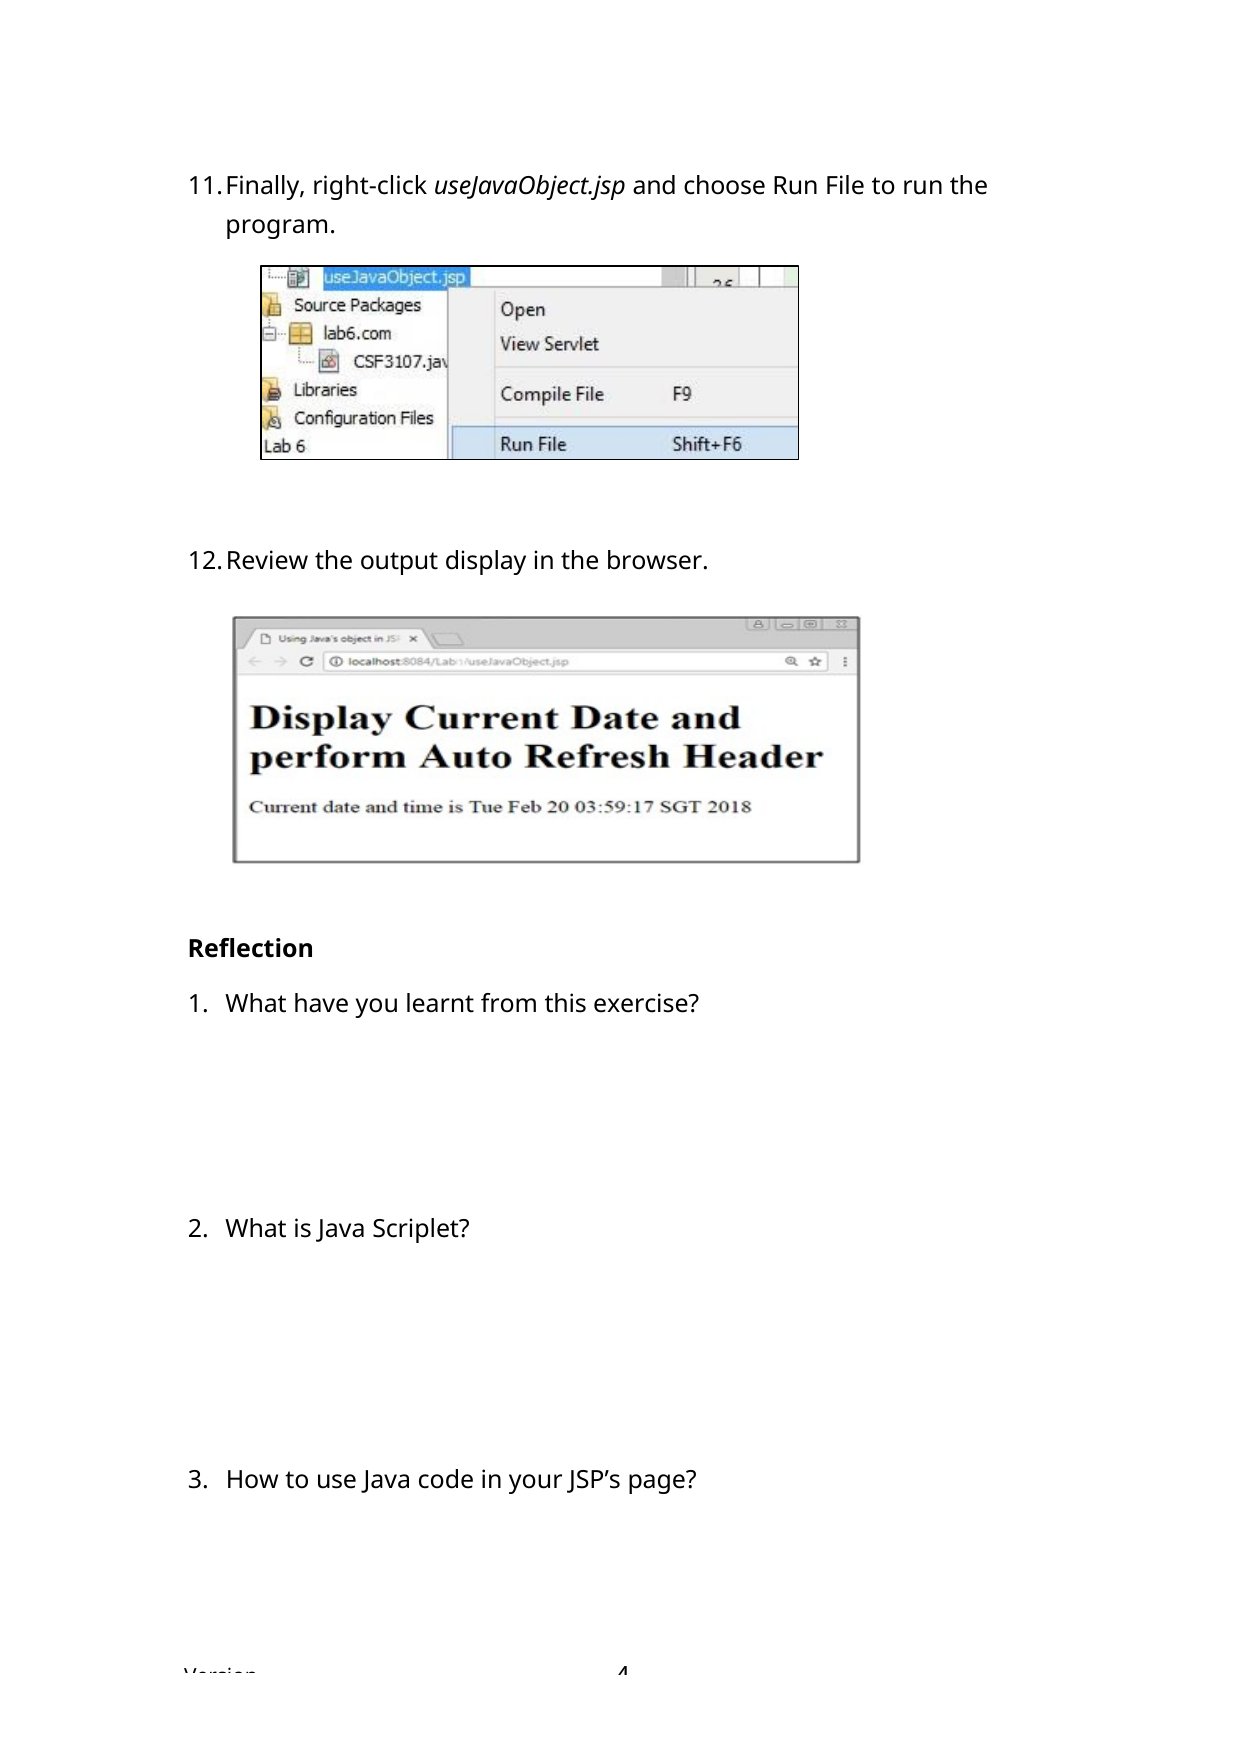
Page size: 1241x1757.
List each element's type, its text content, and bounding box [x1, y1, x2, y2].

picture [262, 267, 798, 459]
list Review the output display in the browser. [188, 543, 1065, 577]
list How to use Java code in your JSP’s page? [188, 1462, 1065, 1496]
list What is Java Scriplet? [188, 1210, 1065, 1244]
list Finally, right-click useJavaObject.jsp and choose Run File to run the program. [188, 168, 996, 241]
subtitle Reflection [187, 930, 1065, 964]
list What have you learnt from this exercise? [188, 985, 1065, 1019]
picture [231, 615, 864, 866]
